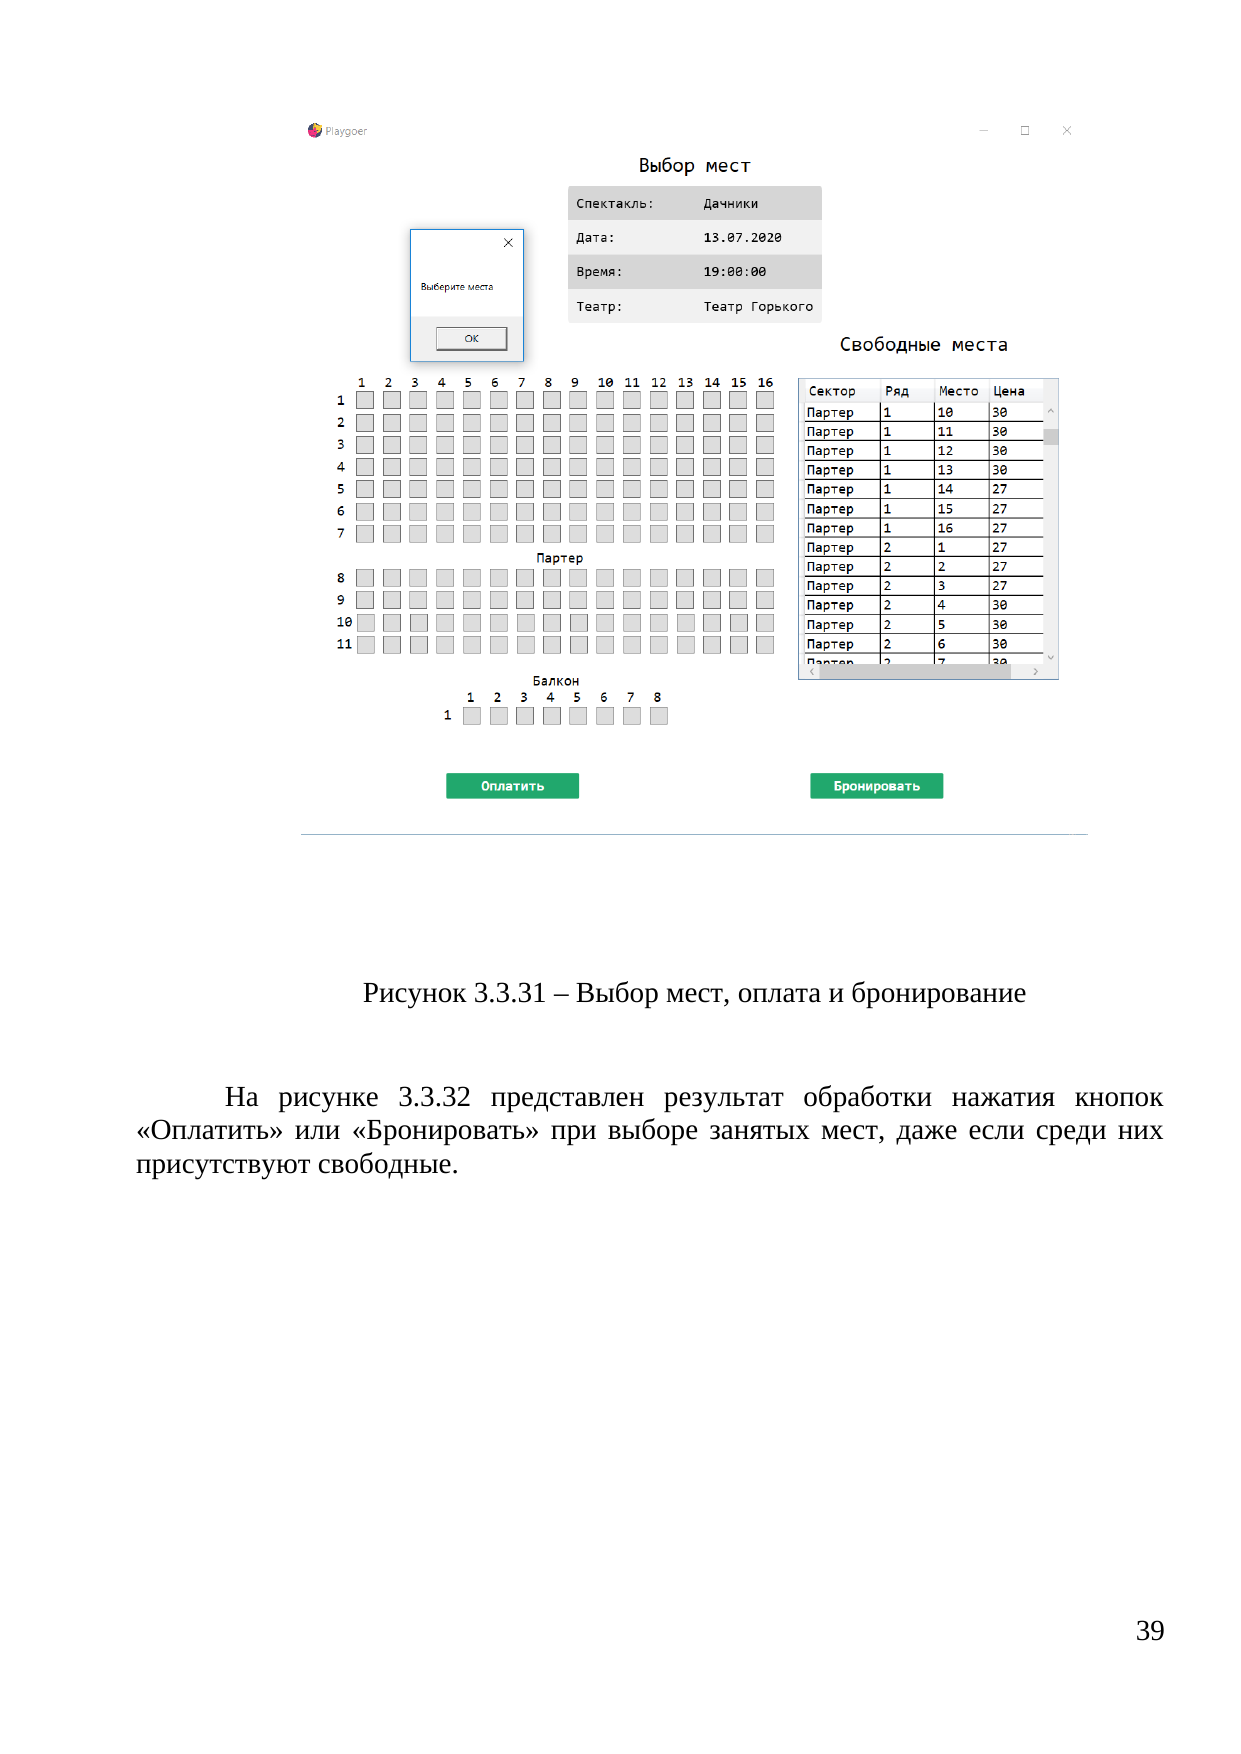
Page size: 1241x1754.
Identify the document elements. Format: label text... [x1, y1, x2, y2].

list На рисунке 3.3.32 представлен результат обработки нажатия кнопок «Оплатить» или «Бронировать» при выборе занятых мест, даже если среди них присутствуют свободные. [136, 1079, 1164, 1179]
picture [301, 118, 1088, 835]
list Рисунок 3.3.31 – Выбор мест, оплата и бронирование [136, 975, 1164, 1009]
